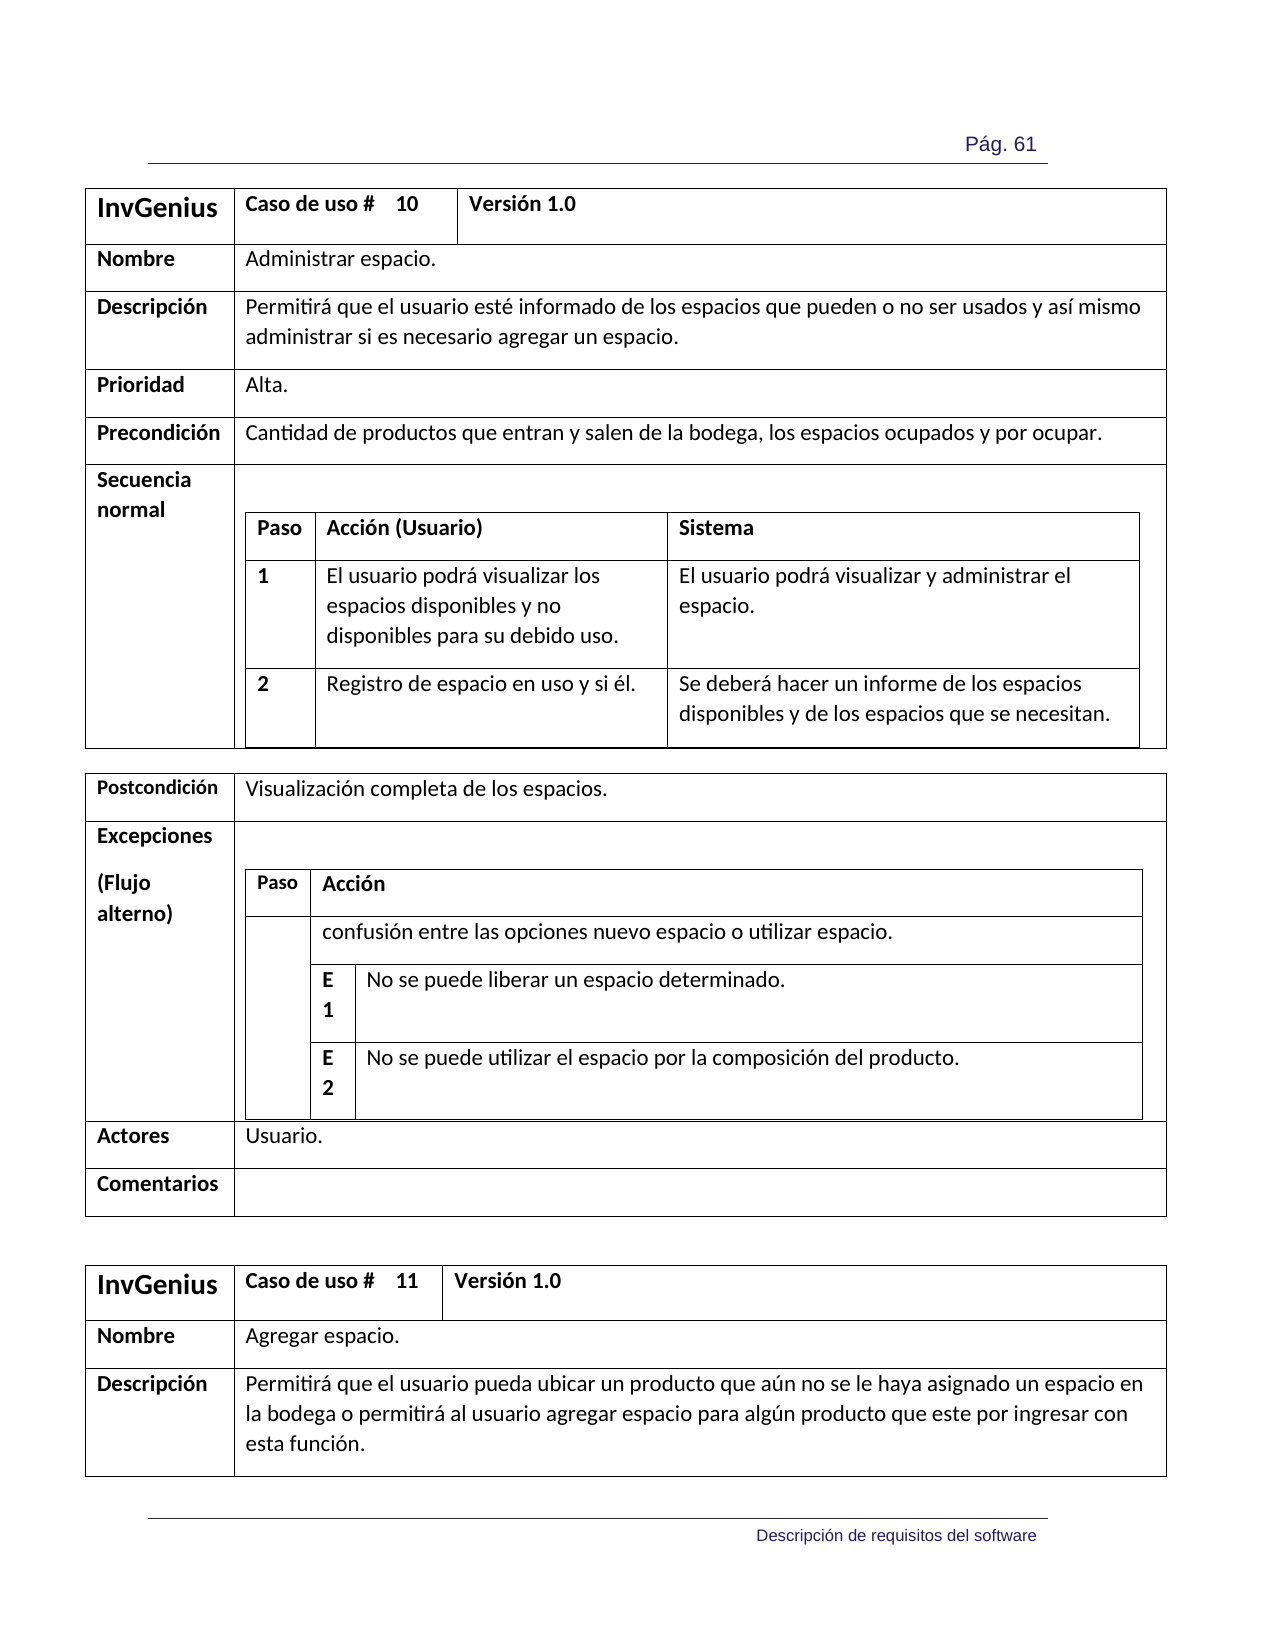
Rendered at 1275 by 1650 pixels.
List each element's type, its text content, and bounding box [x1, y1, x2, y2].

table_cell [235, 465, 1166, 748]
table_cell Comentarios [86, 1169, 234, 1216]
table_cell [235, 1169, 1166, 1216]
table_cell Administrar espacio. [235, 245, 1166, 291]
table_header Caso de uso # 10 [235, 189, 457, 243]
table_cell Agregar espacio. [235, 1321, 1166, 1368]
table_header InvGenius [86, 1266, 234, 1320]
table_header Visualización completa de los espacios. [235, 774, 1166, 821]
table_cell Prioridad [86, 370, 234, 417]
table_cell Precondición [86, 418, 234, 464]
table_header InvGenius [86, 189, 234, 243]
table_cell Excepciones (Flujo alterno) [86, 822, 234, 1121]
table_cell Usuario. [235, 1122, 1166, 1168]
table_cell Permitirá que el usuario pueda ubicar un producto que aún no se le haya asignado un espacio en la bodega o permitirá al usuario agregar espacio para algún producto que este por ingresar con esta función. [235, 1369, 1166, 1476]
table_cell Descripción [86, 292, 234, 369]
table_cell Actores [86, 1122, 234, 1168]
table_cell Nombre [86, 1321, 234, 1368]
table_cell Descripción [86, 1369, 234, 1476]
table_header Caso de uso # 11 [235, 1266, 442, 1320]
table_cell Cantidad de productos que entran y salen de la bodega, los espacios ocupados y por ocupar. [235, 418, 1166, 464]
table_cell Permitirá que el usuario esté informado de los espacios que pueden o no ser usados y así mismo administrar si es necesario agregar un espacio. [235, 292, 1166, 369]
table_header Versión 1.0 [443, 1266, 1166, 1320]
table_cell [235, 822, 1166, 1121]
table_cell Alta. [235, 370, 1166, 417]
table_header Versión 1.0 [458, 189, 1166, 243]
table_cell Nombre [86, 245, 234, 291]
table_cell Secuencia normal [86, 465, 234, 748]
table_header Postcondición [86, 774, 234, 821]
